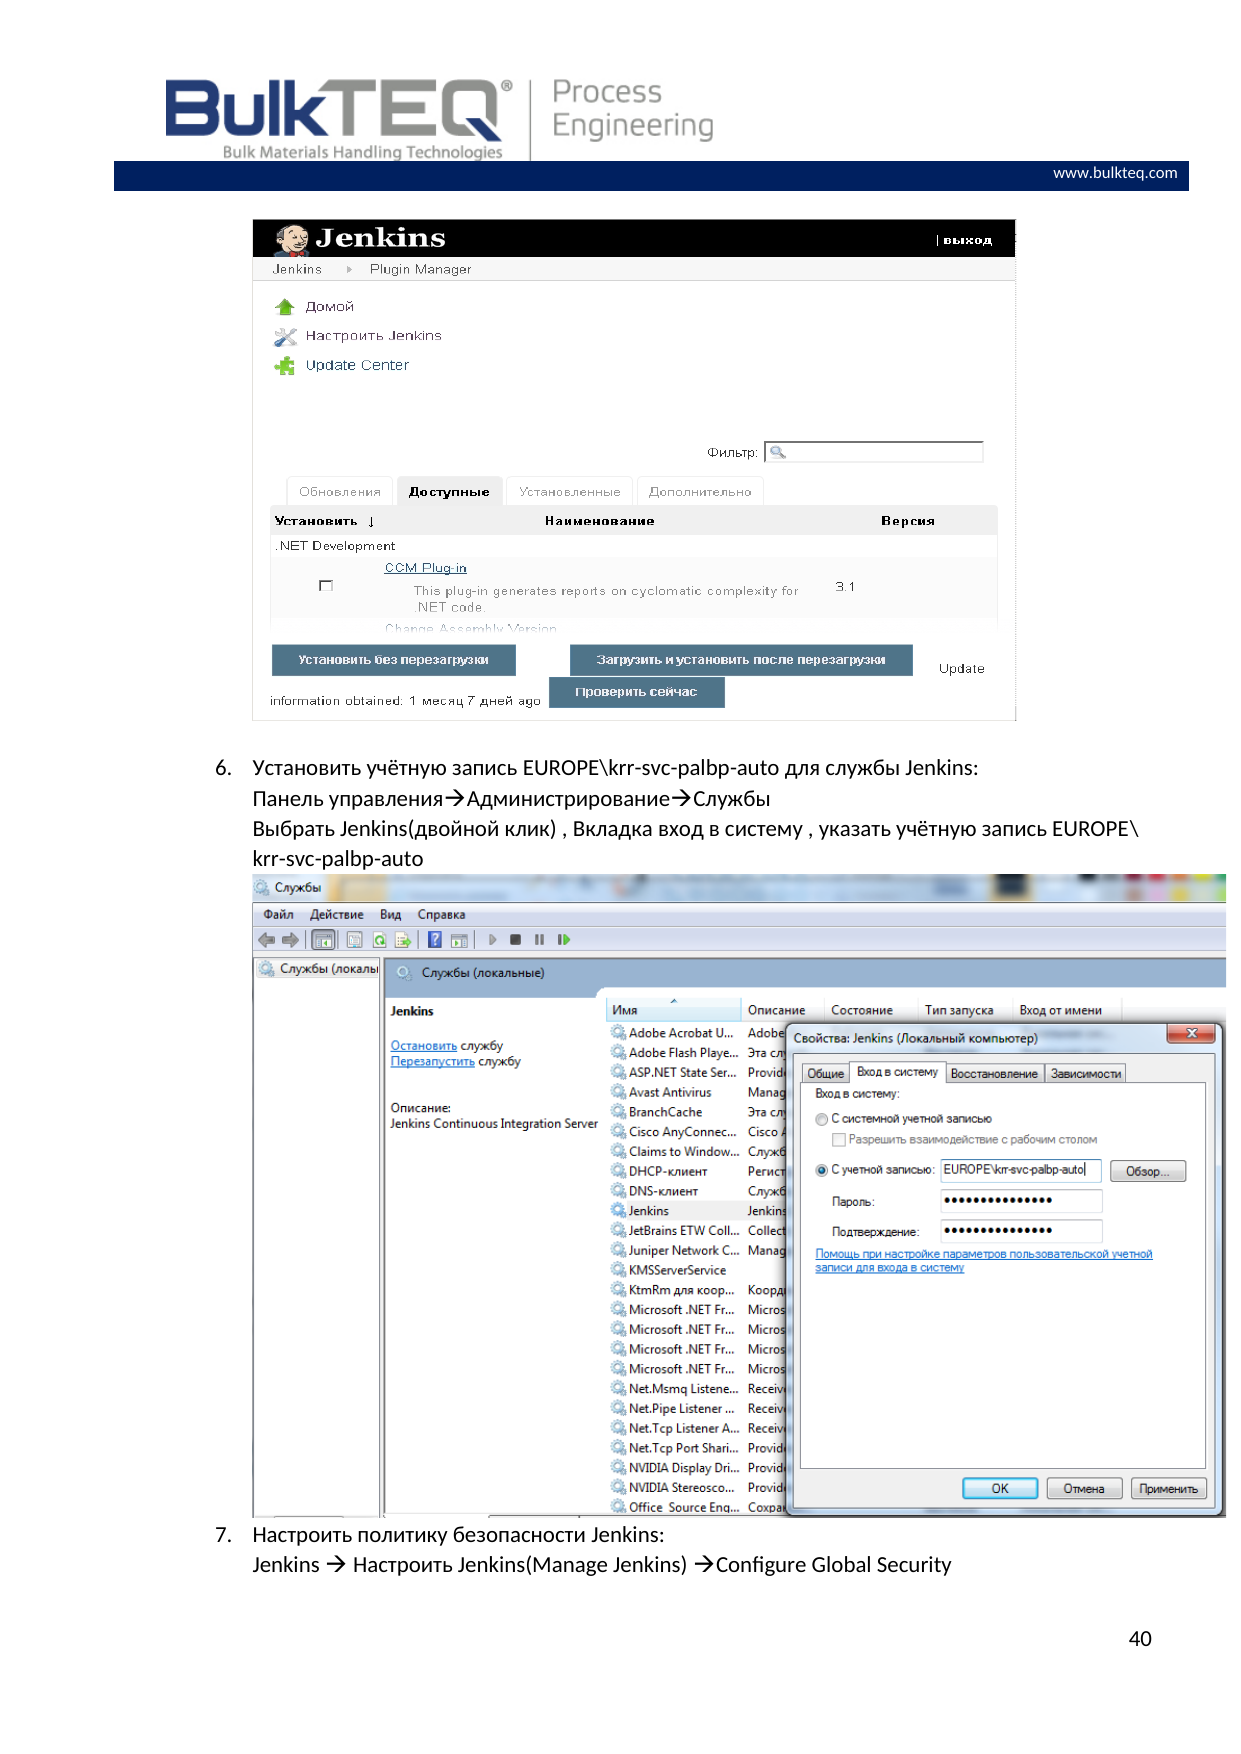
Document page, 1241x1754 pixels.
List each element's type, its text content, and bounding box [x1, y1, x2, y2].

picture [166, 78, 713, 161]
list Панель управленияАдминистрированиеСлужбы [252, 784, 1152, 812]
list Установить учётную запись EUROPE\krr-svc-palbp-auto для службы Jenkins: [215, 753, 1152, 781]
picture [252, 219, 1017, 721]
list Настроить политику безопасности Jenkins: [215, 1520, 1152, 1548]
list Jenkins Настроить Jenkins(Manage Jenkins) Configure Global Security [252, 1550, 1152, 1578]
list Выбрать Jenkins(двойной клик) , Вкладка вход в систему , указать учётную запись EUROPE\krr-svc-palbp-auto [252, 814, 1152, 872]
picture [252, 874, 1227, 1518]
